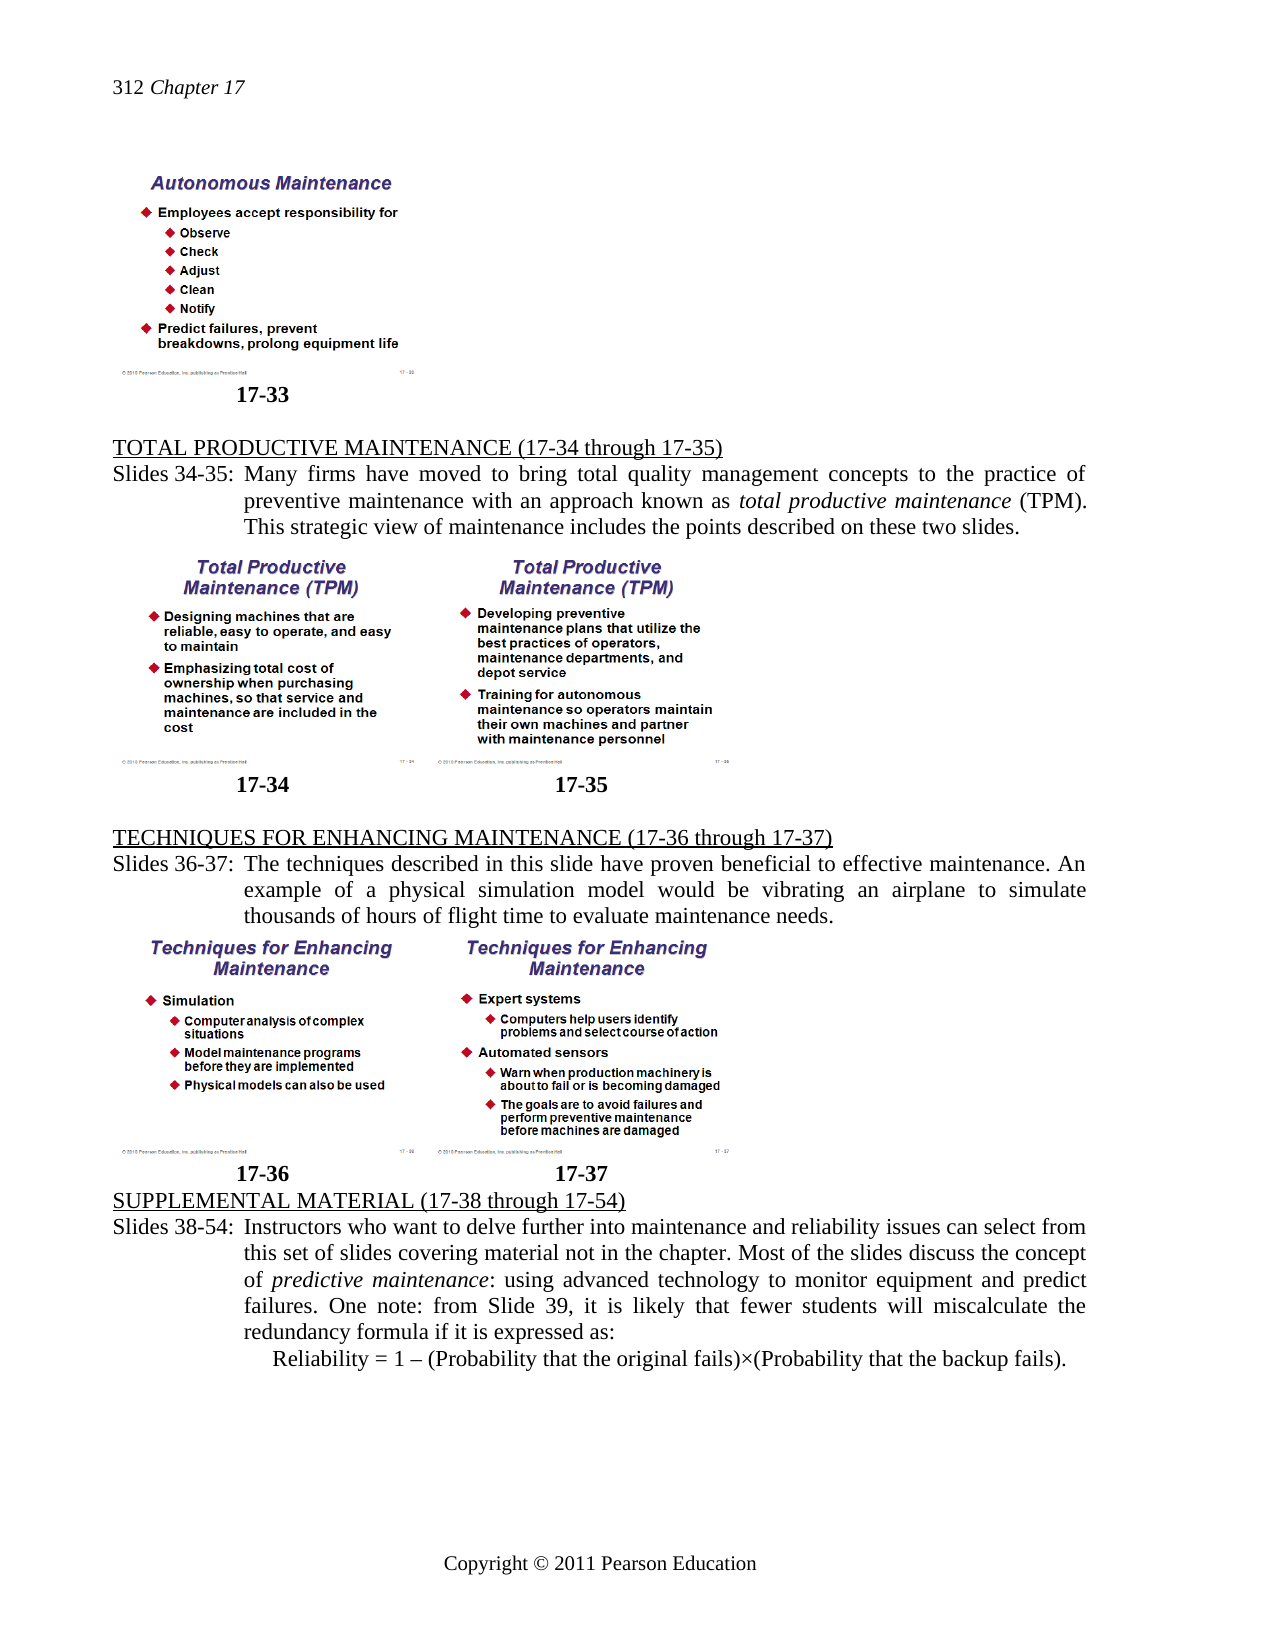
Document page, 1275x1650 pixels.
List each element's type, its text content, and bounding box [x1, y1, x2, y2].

text TECHNIQUES FOR ENHANCING MAINTENANCE (17-36 through 17-37) [112, 823, 1087, 850]
text 17-34 17-35 [112, 771, 1087, 797]
picture [112, 149, 429, 382]
picture [112, 539, 744, 771]
text Slides 36-37: The techniques described in this slide have proven beneficial to effective maintenance. An example of a physical simulation model would be vibrating an airplane to simulate thousands of hours of flight time to evaluate maintenance needs. [112, 850, 1087, 929]
text Slides 38-54: Instructors who want to delve further into maintenance and reliability issues can select from this set of slides covering material not in the chapter. Most of the slides discuss the concept of predictive maintenance: using advanced technology to monitor equipment and predict failures. One note: from Slide 39, it is likely that fewer students will miscalculate the redundancy formula if it is expressed as: [112, 1213, 1087, 1345]
text Slides 34-35: Many firms have moved to bring total quality management concepts to the practice of preventive maintenance with an approach known as total productive maintenance (TPM). This strategic view of maintenance includes the points described on these two slides. [112, 460, 1087, 539]
text 17-36 17-37 [112, 1160, 1087, 1187]
text 17-33 [112, 381, 1087, 408]
text Reliability = 1 – (Probability that the original fails)×(Probability that the backup fails). [112, 1345, 1087, 1371]
text SUPPLEMENTAL MATERIAL (17-38 through 17-54) [112, 1187, 1087, 1213]
text TOTAL PRODUCTIVE MAINTENANCE (17-34 through 17-35) [112, 434, 1087, 460]
picture [112, 928, 744, 1161]
